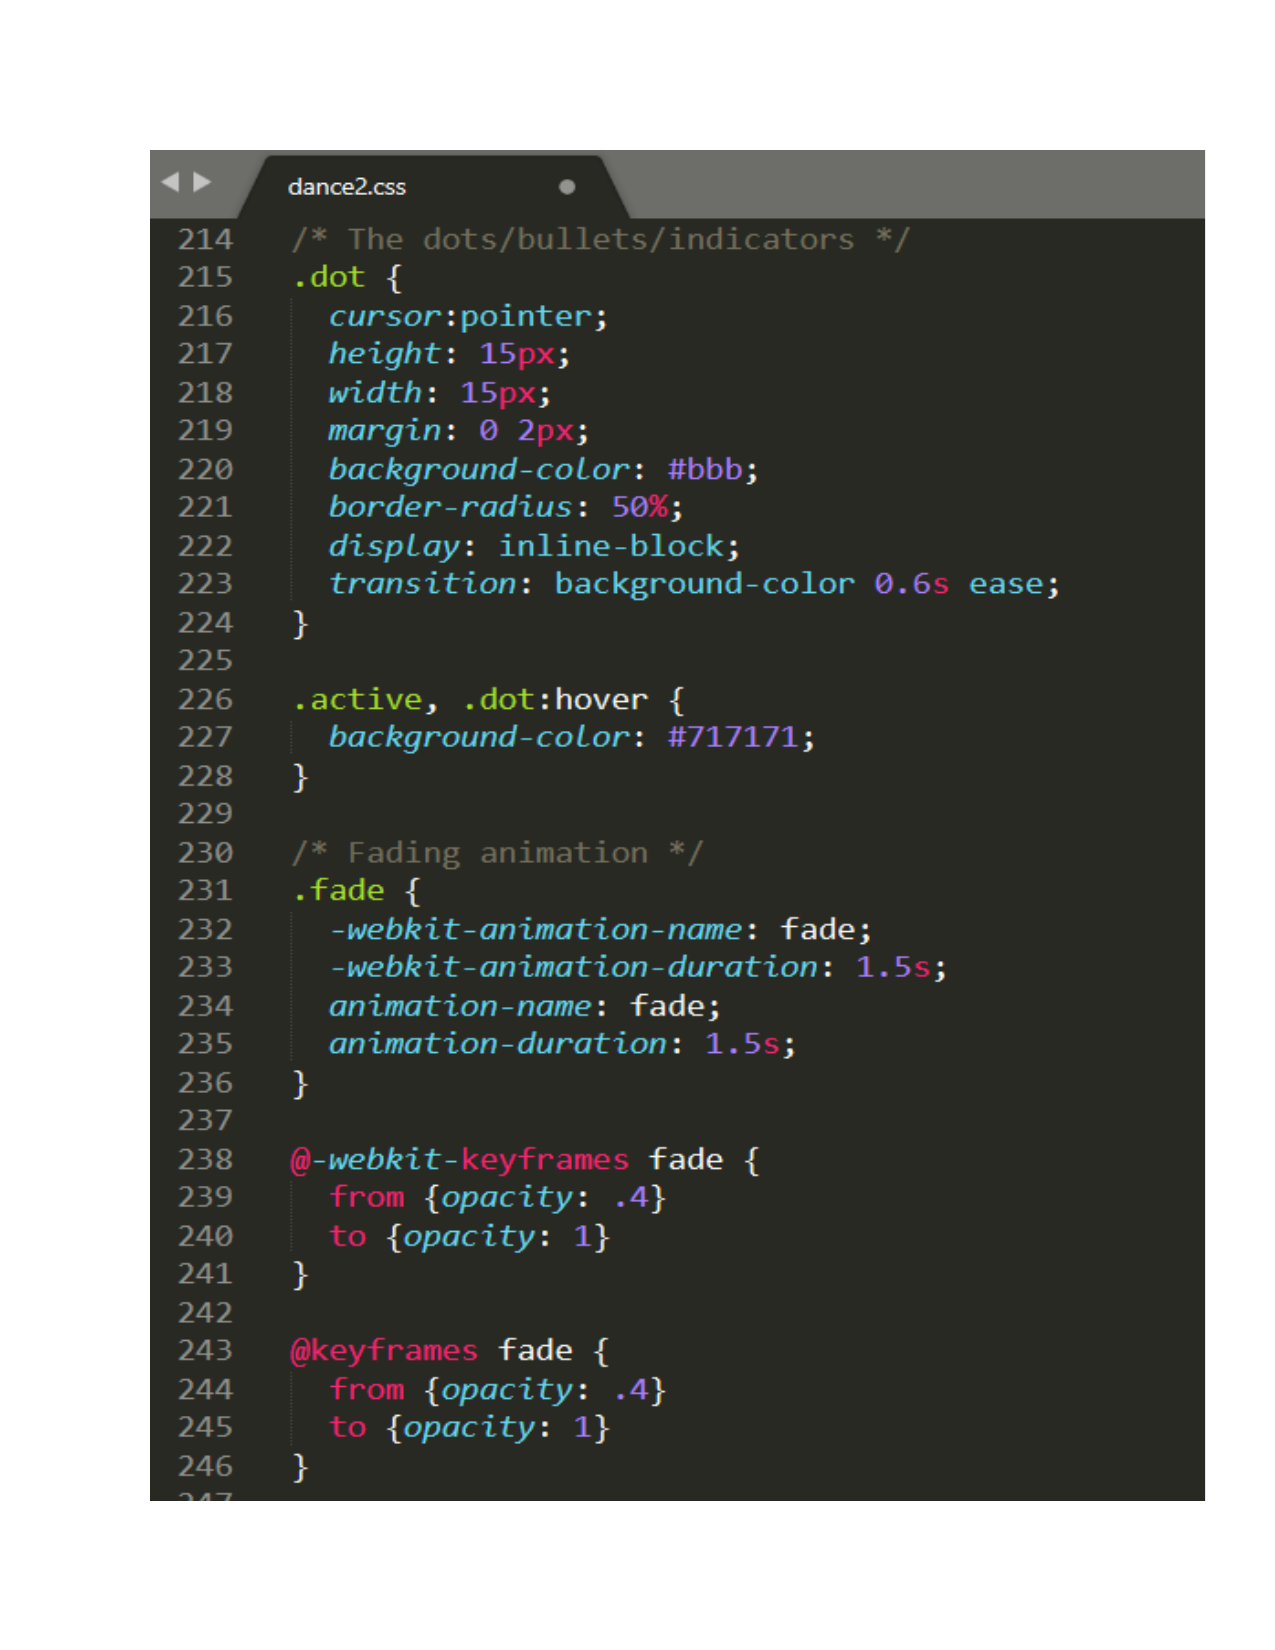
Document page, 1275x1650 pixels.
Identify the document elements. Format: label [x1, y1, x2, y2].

picture [150, 150, 1205, 1501]
